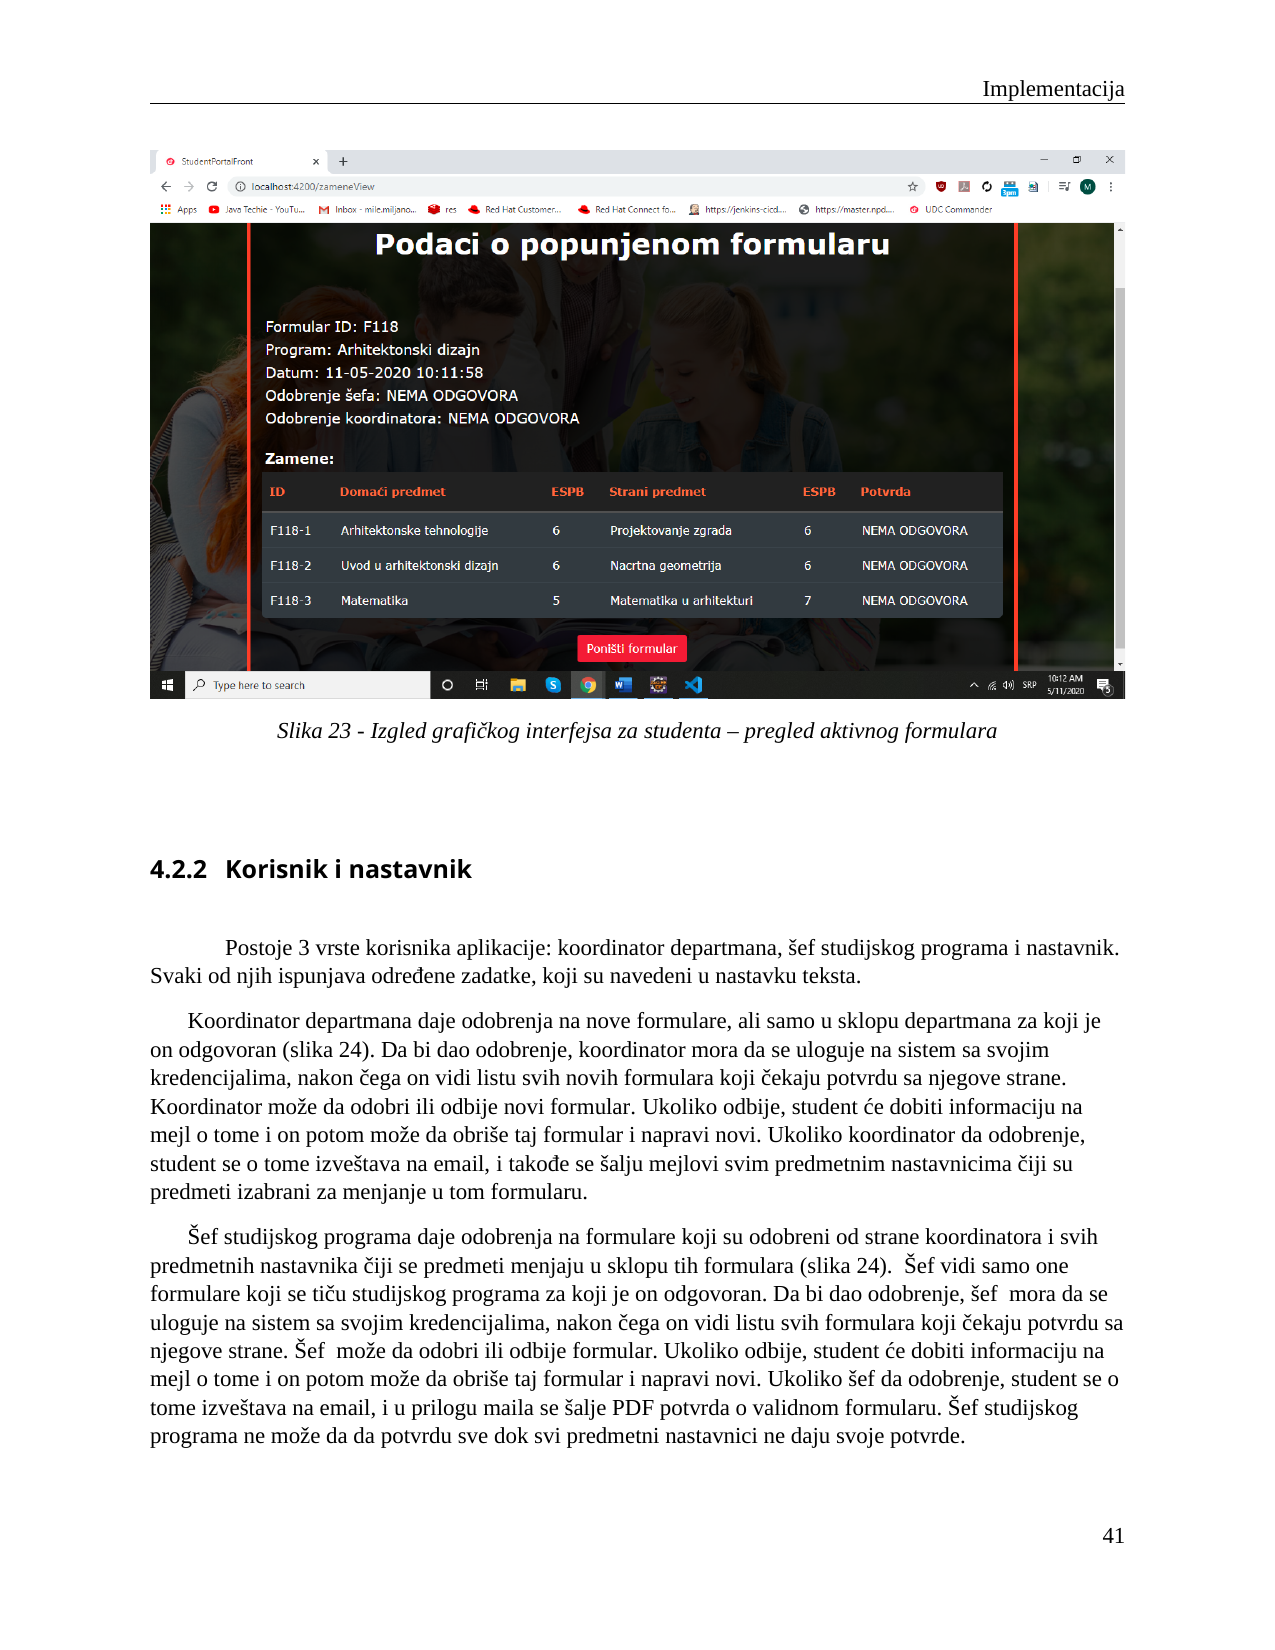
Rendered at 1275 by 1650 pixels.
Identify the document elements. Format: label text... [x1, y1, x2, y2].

text Koordinator departmana daje odobrenja na nove formulare, ali samo u sklopu departmana za koji je on odgovoran (slika 24). Da bi dao odobrenje, koordinator mora da se uloguje na sistem sa svojim kredencijalima, nakon čega on vidi listu svih novih formulara koji čekaju potvrdu sa njegove strane. Koordinator može da odobri ili odbije novi formular. Ukoliko odbije, student će dobiti informaciju na mejl o tome i on potom može da obriše taj formular i napravi novi. Ukoliko koordinator da odobrenje, student se o tome izveštava na email, i takođe se šalju mejlovi svim predmetnim nastavnicima čiji su predmeti izabrani za menjanje u tom formularu. [150, 1008, 1125, 1204]
subtitle Korisnik i nastavnik [150, 852, 1125, 886]
text Postoje 3 vrste korisnika aplikacije: koordinator departmana, šef studijskog programa i nastavnik. Svaki od njih ispunjava određene zadatke, koji su navedeni u nastavku teksta. [150, 934, 1125, 989]
text Šef studijskog programa daje odobrenja na formulare koji su odobreni od strane koordinatora i svih predmetnih nastavnika čiji se predmeti menjaju u sklopu tih formulara (slika 24). Šef vidi samo one formulare koji se tiču studijskog programa za koji je on odgovoran. Da bi dao odobrenje, šef mora da se uloguje na sistem sa svojim kredencijalima, nakon čega on vidi listu svih formulara koji čekaju potvrdu sa njegove strane. Šef može da odobri ili odbije formular. Ukoliko odbije, student će dobiti informaciju na mejl o tome i on potom može da obriše taj formular i napravi novi. Ukoliko šef da odobrenje, student se o tome izveštava na email, i u prilogu maila se šalje PDF potvrda o validnom formularu. Šef studijskog programa ne može da da potvrdu sve dok svi predmetni nastavnici ne daju svoje potvrde. [150, 1223, 1125, 1449]
picture [150, 150, 1125, 699]
text Slika 23 - Izgled grafičkog interfejsa za studenta – pregled aktivnog formulara [150, 717, 1125, 743]
